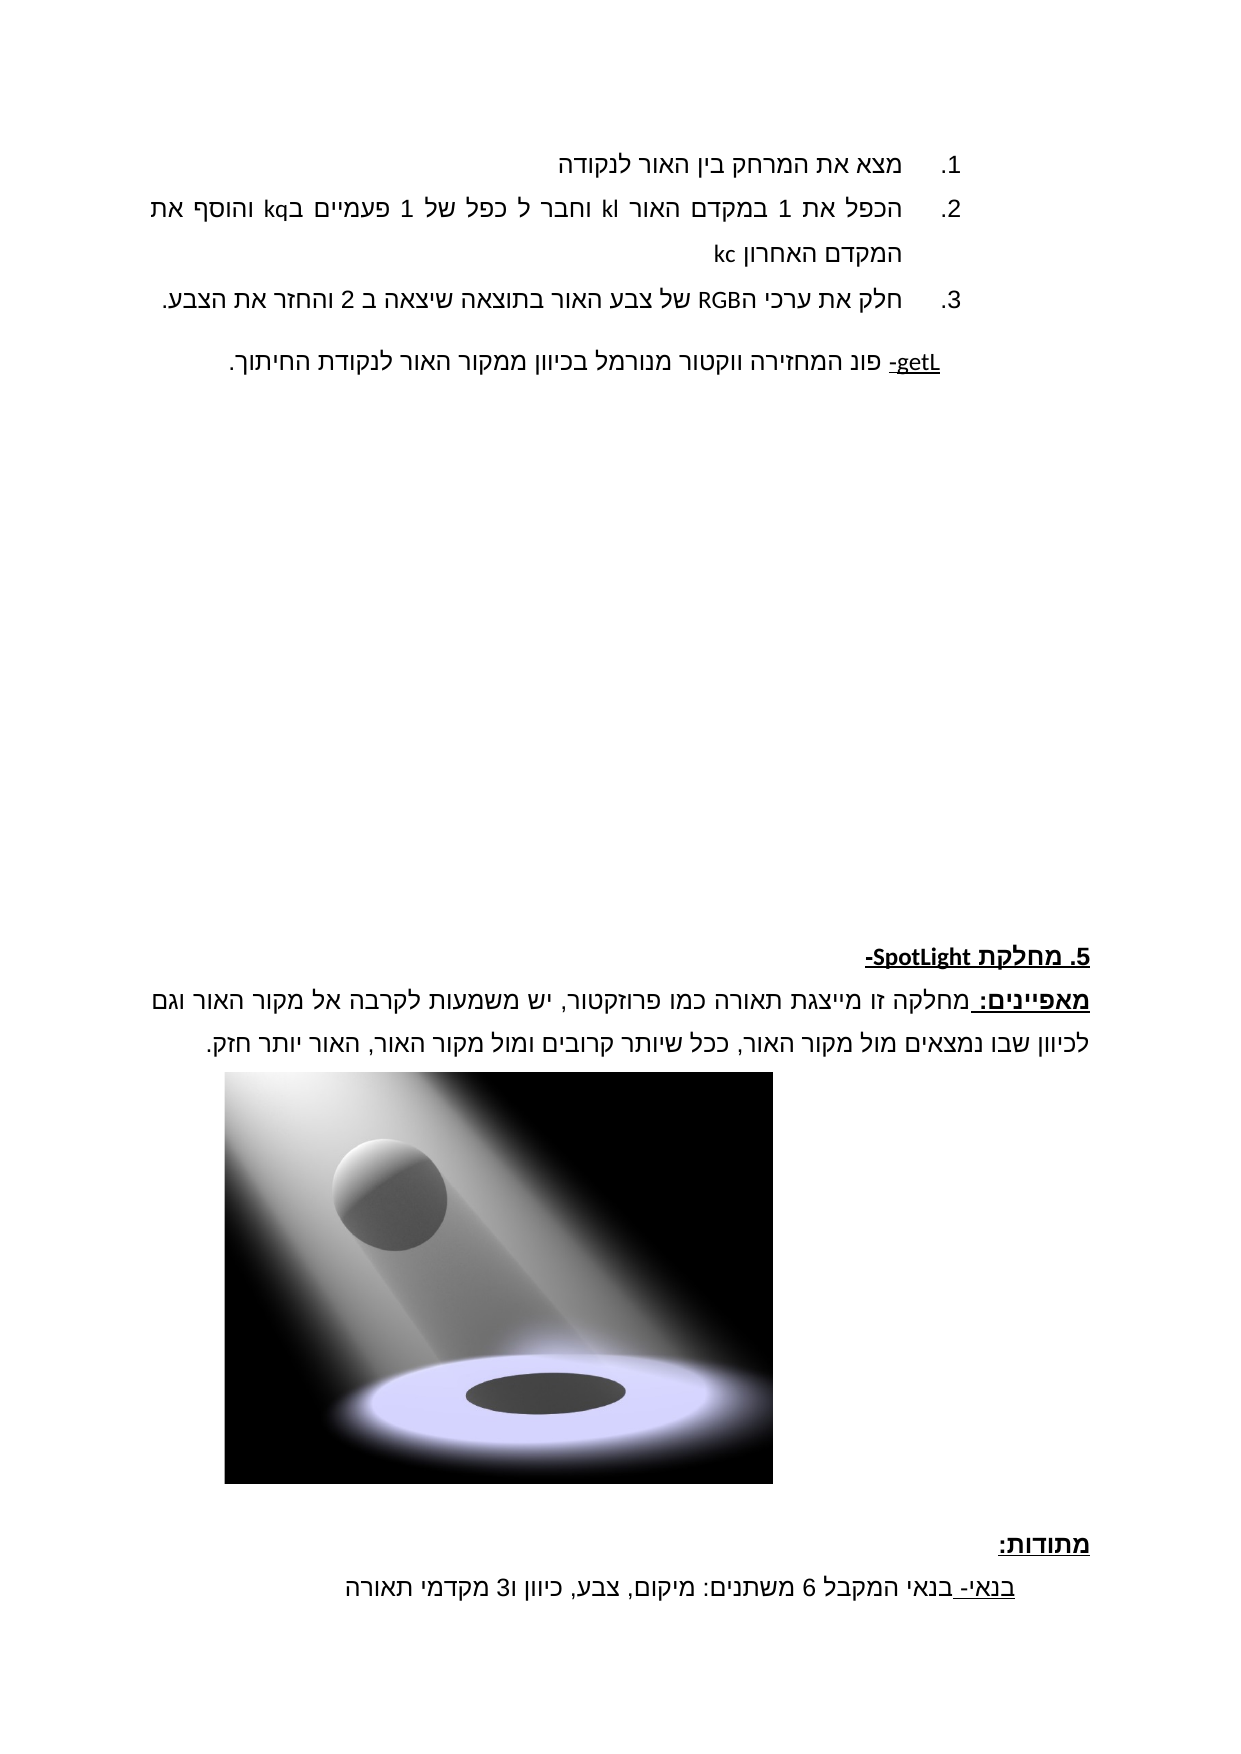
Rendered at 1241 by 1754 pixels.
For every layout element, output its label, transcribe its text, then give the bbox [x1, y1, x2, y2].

text getL- פונ המחזירה ווקטור מנורמל בכיוון ממקור האור לנקודת החיתוך. [150, 346, 940, 377]
text בנאי- בנאי המקבל 6 משתנים: מיקום, צבע, כיוון ו3 מקדמי תאורה [150, 1573, 1090, 1602]
list חלק את ערכי הRGB של צבע האור בתוצאה שיצאה ב 2 והחזר את הצבע. [150, 284, 940, 314]
list מצא את המרחק בין האור לנקודה [150, 150, 940, 179]
text מאפיינים: מחלקה זו מייצגת תאורה כמו פרוזקטור, יש משמעות לקרבה אל מקור האור וגם לכיוון שבו נמצאים מול מקור האור, ככל שיותר קרובים ומול מקור האור, האור יותר חזק. [150, 986, 1090, 1058]
picture [224, 1072, 773, 1484]
text מתודות: [150, 1530, 1090, 1559]
list הכפל את 1 במקדם האור kl וחבר ל כפל של 1 פעמיים בkq והוסף את המקדם האחרון kc [150, 193, 940, 268]
text 5. מחלקת SpotLight- [150, 941, 1090, 971]
